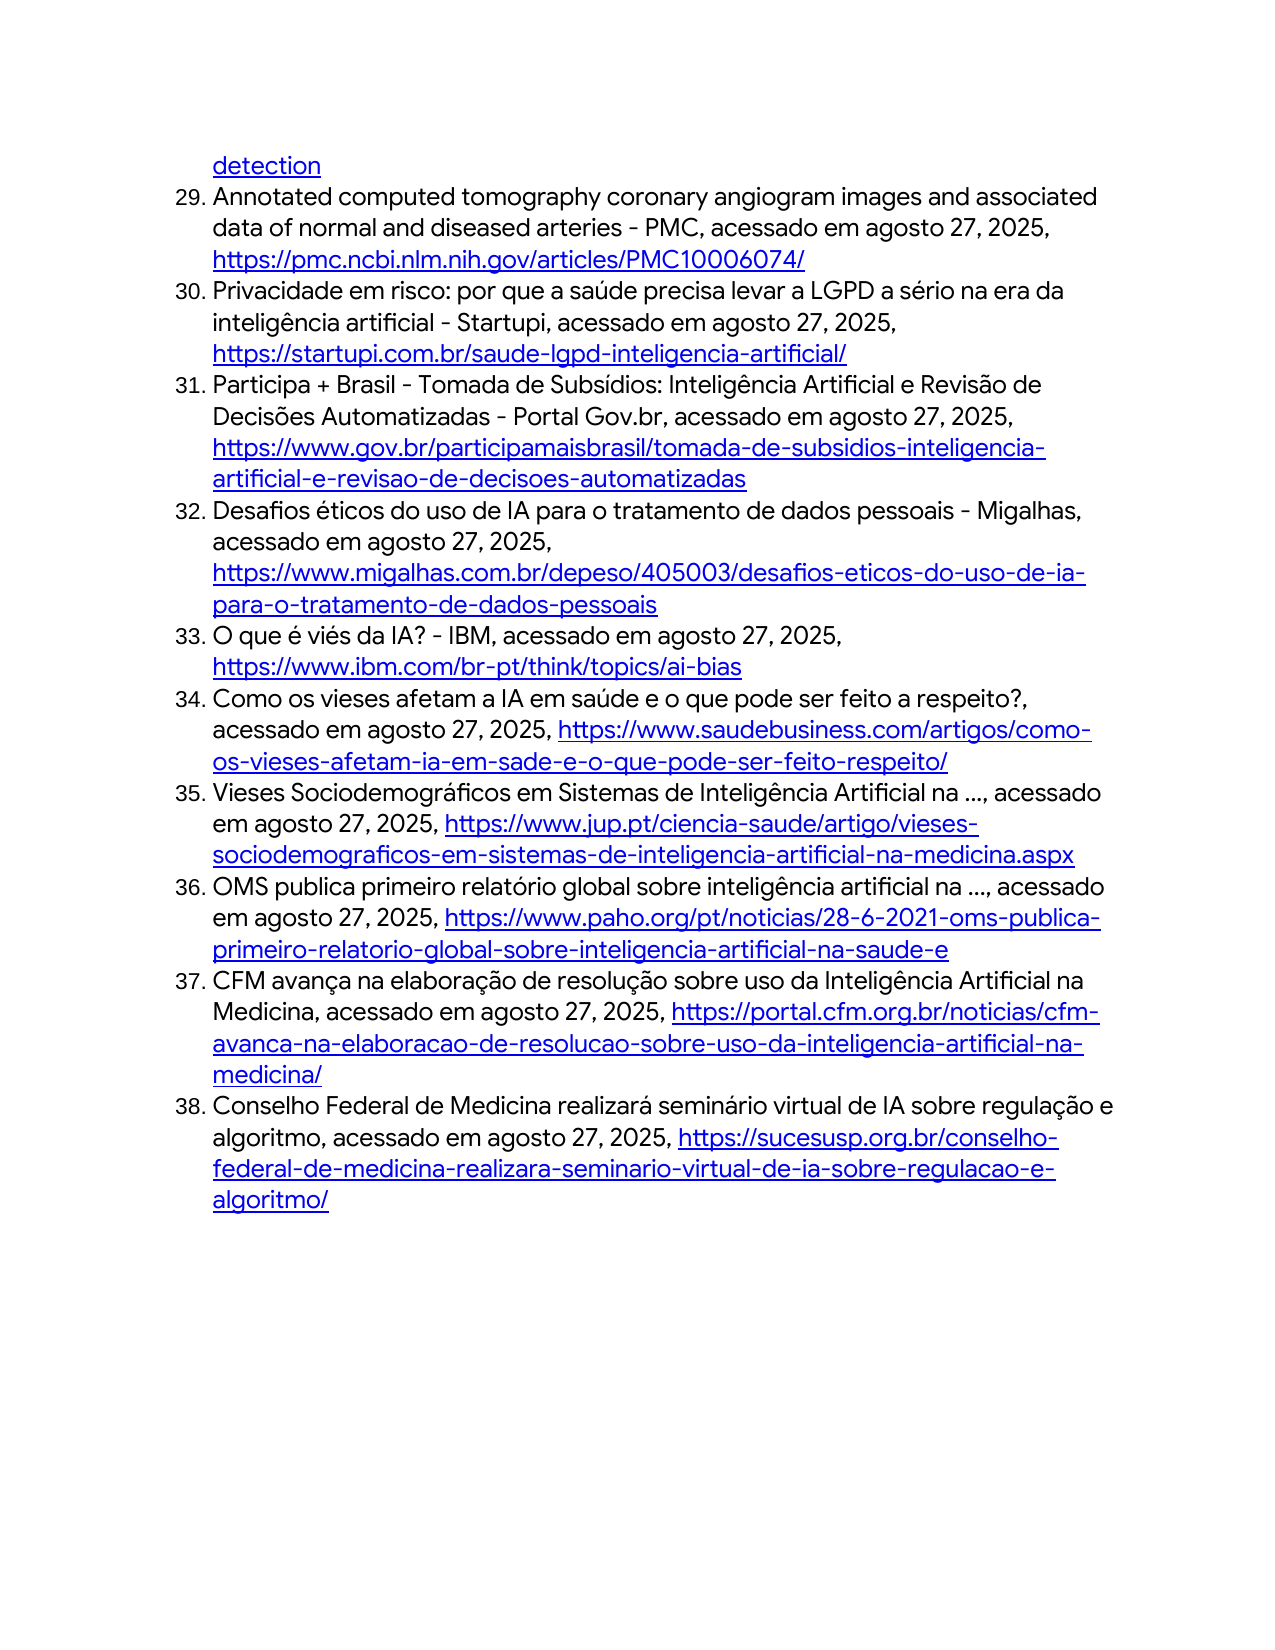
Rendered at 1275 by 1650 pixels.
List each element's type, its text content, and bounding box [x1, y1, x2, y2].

list Conselho Federal de Medicina realizará seminário virtual de IA sobre regulação e algoritmo, acessado em agosto 27, 2025, https://sucesusp.org.br/conselho-federal-de-medicina-realizara-seminario-virtual-de-ia-sobre-regulacao-e-algoritmo/ [175, 1091, 1125, 1216]
list Como os vieses afetam a IA em saúde e o que pode ser feito a respeito?, acessado em agosto 27, 2025, https://www.saudebusiness.com/artigos/como-os-vieses-afetam-ia-em-sade-e-o-que-pode-ser-feito-respeito/ [175, 683, 1125, 777]
list Desafios éticos do uso de IA para o tratamento de dados pessoais - Migalhas, acessado em agosto 27, 2025, https://www.migalhas.com.br/depeso/405003/desafios-eticos-do-uso-de-ia-para-o-tratamento-de-dados-pessoais [175, 495, 1125, 620]
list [175, 150, 1125, 181]
list Vieses Sociodemográficos em Sistemas de Inteligência Artificial na ..., acessado em agosto 27, 2025, https://www.jup.pt/ciencia-saude/artigo/vieses-sociodemograficos-em-sistemas-de-inteligencia-artificial-na-medicina.aspx [175, 777, 1125, 871]
list O que é viés da IA? - IBM, acessado em agosto 27, 2025, https://www.ibm.com/br-pt/think/topics/ai-bias [175, 620, 1125, 683]
list Annotated computed tomography coronary angiogram images and associated data of normal and diseased arteries - PMC, acessado em agosto 27, 2025, https://pmc.ncbi.nlm.nih.gov/articles/PMC10006074/ [175, 181, 1125, 275]
list OMS publica primeiro relatório global sobre inteligência artificial na ..., acessado em agosto 27, 2025, https://www.paho.org/pt/noticias/28-6-2021-oms-publica-primeiro-relatorio-global-sobre-inteligencia-artificial-na-saude-e [175, 871, 1125, 965]
list Participa + Brasil - Tomada de Subsídios: Inteligência Artificial e Revisão de Decisões Automatizadas - Portal Gov.br, acessado em agosto 27, 2025, https://www.gov.br/participamaisbrasil/tomada-de-subsidios-inteligencia-artificial-e-revisao-de-decisoes-automatizadas [175, 369, 1125, 495]
list Privacidade em risco: por que a saúde precisa levar a LGPD a sério na era da inteligência artificial - Startupi, acessado em agosto 27, 2025, https://startupi.com.br/saude-lgpd-inteligencia-artificial/ [175, 275, 1125, 369]
list CFM avança na elaboração de resolução sobre uso da Inteligência Artificial na Medicina, acessado em agosto 27, 2025, https://portal.cfm.org.br/noticias/cfm-avanca-na-elaboracao-de-resolucao-sobre-uso-da-inteligencia-artificial-na-medicina/ [175, 965, 1125, 1091]
